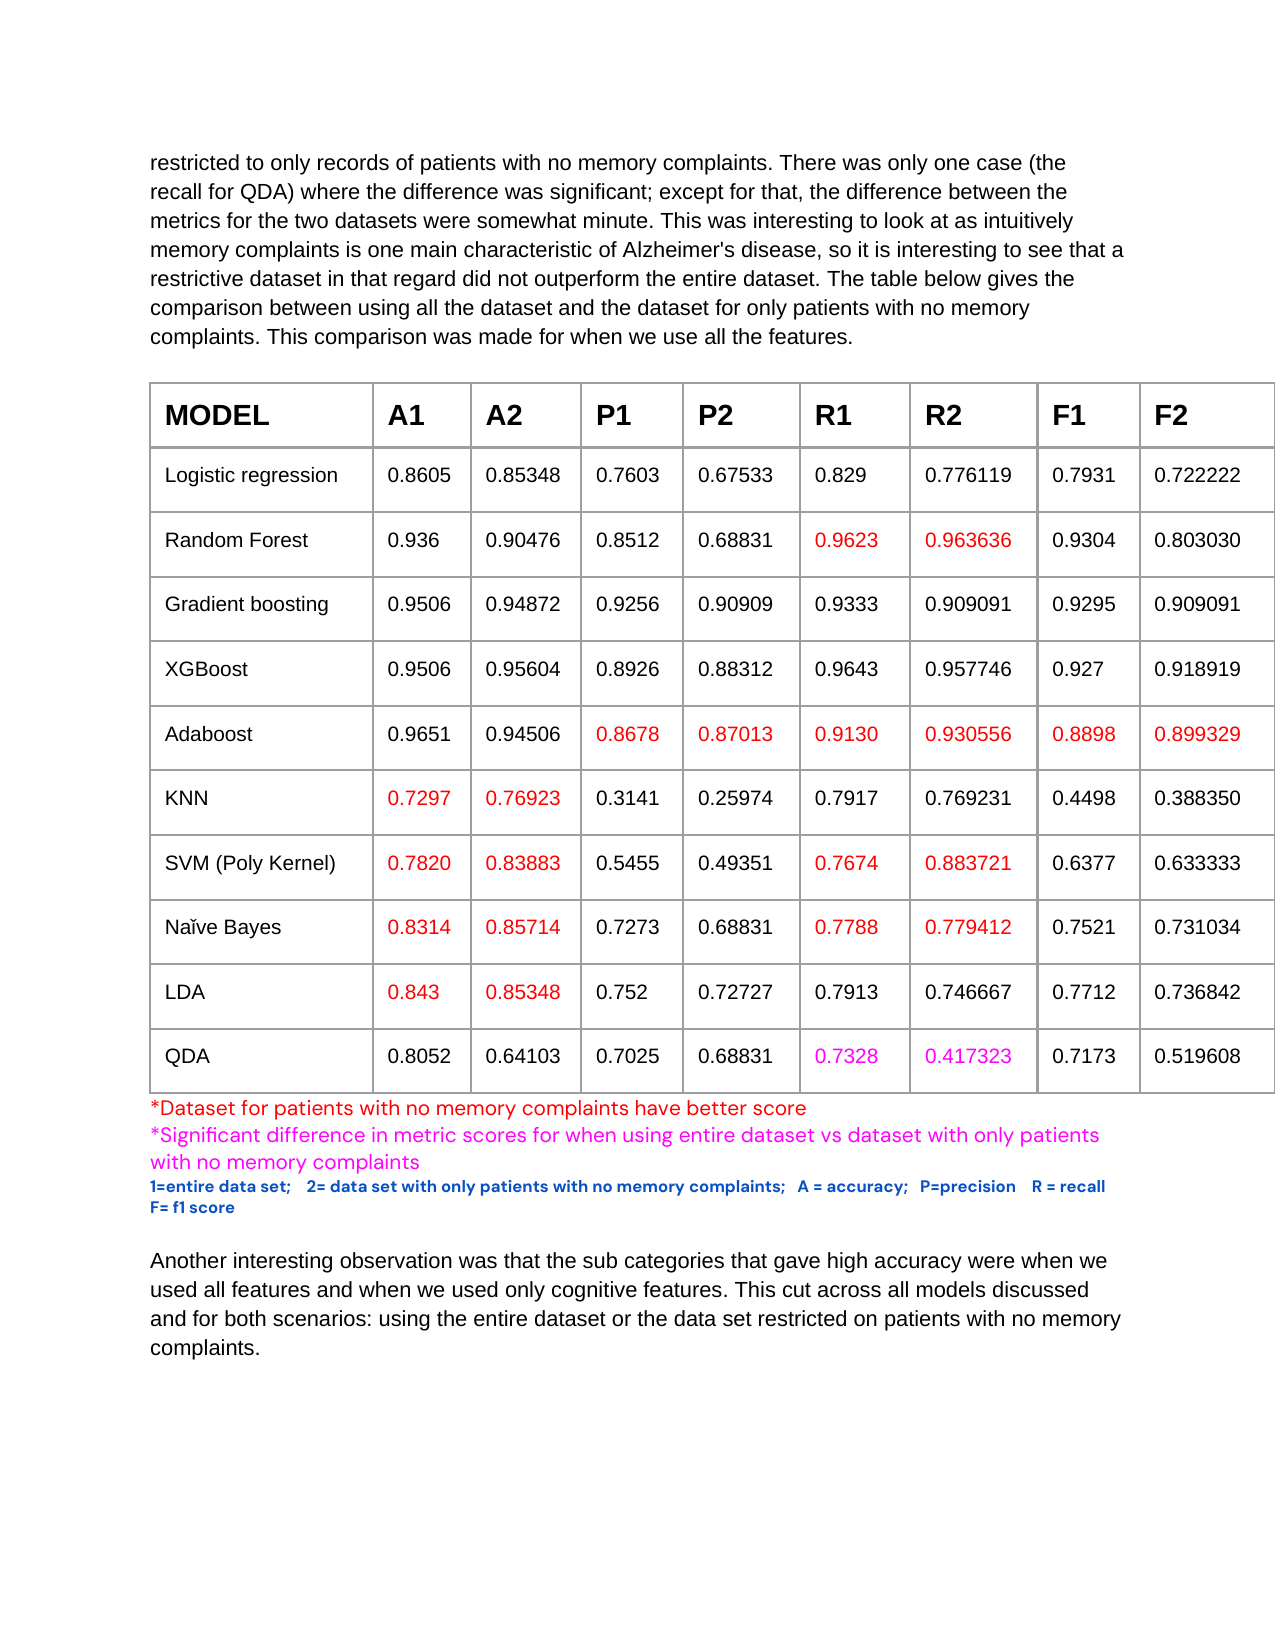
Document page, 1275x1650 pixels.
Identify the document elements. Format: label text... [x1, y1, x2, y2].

table_cell 0.417323 [911, 1030, 1036, 1092]
table_cell 0.7521 [1039, 901, 1139, 963]
table_cell 0.909091 [911, 578, 1036, 640]
table_header F1 [1039, 384, 1139, 446]
table_cell 0.67533 [684, 449, 799, 511]
table_cell 0.519608 [1141, 1030, 1274, 1092]
table_cell 0.776119 [911, 449, 1036, 511]
table_cell 0.731034 [1141, 901, 1274, 963]
table_cell 0.883721 [911, 836, 1036, 898]
table_cell 0.963636 [911, 513, 1036, 576]
table_cell 0.779412 [911, 901, 1036, 963]
table_cell 0.930556 [911, 707, 1036, 769]
table_cell 0.918919 [1141, 642, 1274, 705]
table_cell QDA [151, 1030, 372, 1092]
table_cell 0.68831 [684, 1030, 799, 1092]
table_cell 0.8512 [582, 513, 682, 576]
table_cell 0.909091 [1141, 578, 1274, 640]
table_cell 0.7603 [582, 449, 682, 511]
table_cell 0.87013 [684, 707, 799, 769]
table_cell 0.9643 [801, 642, 909, 705]
table_cell 0.5455 [582, 836, 682, 898]
table_cell 0.8314 [374, 901, 470, 963]
table_header P2 [684, 384, 799, 446]
table_header A1 [374, 384, 470, 446]
text *Significant difference in metric scores for when using entire dataset vs dataset with only patients with no memory complaints [150, 1121, 1125, 1176]
table_cell 0.83883 [472, 836, 580, 898]
table_cell 0.8052 [374, 1030, 470, 1092]
table_cell 0.88312 [684, 642, 799, 705]
table_cell 0.94872 [472, 578, 580, 640]
table_cell 0.736842 [1141, 965, 1274, 1028]
table_cell 0.95604 [472, 642, 580, 705]
table_cell 0.9256 [582, 578, 682, 640]
table_cell 0.7931 [1039, 449, 1139, 511]
table_cell 0.9304 [1039, 513, 1139, 576]
table_cell 0.72727 [684, 965, 799, 1028]
text 1=entire data set; 2= data set with only patients with no memory complaints; A = accuracy; P=precision R = recall F= f1 score [150, 1176, 1125, 1219]
table_cell 0.9130 [801, 707, 909, 769]
table_cell 0.49351 [684, 836, 799, 898]
table_cell 0.746667 [911, 965, 1036, 1028]
table_cell 0.8678 [582, 707, 682, 769]
table_header F2 [1141, 384, 1274, 446]
table_cell LDA [151, 965, 372, 1028]
table_cell 0.633333 [1141, 836, 1274, 898]
table_cell 0.90909 [684, 578, 799, 640]
table_cell 0.7328 [801, 1030, 909, 1092]
table_cell 0.9333 [801, 578, 909, 640]
table_cell 0.7913 [801, 965, 909, 1028]
table_cell 0.7173 [1039, 1030, 1139, 1092]
table_cell 0.3141 [582, 771, 682, 834]
table_cell 0.9623 [801, 513, 909, 576]
table_cell Random Forest [151, 513, 372, 576]
table_cell 0.76923 [472, 771, 580, 834]
table_cell 0.7820 [374, 836, 470, 898]
table_header MODEL [151, 384, 372, 446]
table_cell 0.85348 [472, 965, 580, 1028]
table_cell 0.6377 [1039, 836, 1139, 898]
table_cell XGBoost [151, 642, 372, 705]
table_cell 0.85714 [472, 901, 580, 963]
table_cell 0.8926 [582, 642, 682, 705]
table_cell 0.803030 [1141, 513, 1274, 576]
table_header A2 [472, 384, 580, 446]
table_header R1 [801, 384, 909, 446]
table_header R2 [911, 384, 1036, 446]
table_cell 0.722222 [1141, 449, 1274, 511]
table_cell 0.7788 [801, 901, 909, 963]
table_header P1 [582, 384, 682, 446]
table_cell 0.4498 [1039, 771, 1139, 834]
table_cell 0.7712 [1039, 965, 1139, 1028]
table_cell 0.9506 [374, 642, 470, 705]
table_cell 0.68831 [684, 901, 799, 963]
table_cell 0.769231 [911, 771, 1036, 834]
table_cell Naǐve Bayes [151, 901, 372, 963]
table_cell 0.25974 [684, 771, 799, 834]
table_cell 0.94506 [472, 707, 580, 769]
table_cell 0.68831 [684, 513, 799, 576]
table_cell 0.7273 [582, 901, 682, 963]
table_cell 0.957746 [911, 642, 1036, 705]
table_cell Adaboost [151, 707, 372, 769]
table_cell 0.7297 [374, 771, 470, 834]
text Another interesting observation was that the sub categories that gave high accuracy were when we used all features and when we used only cognitive features. This cut across all models discussed and for both scenarios: using the entire dataset or the data set restricted on patients with no memory complaints. [150, 1248, 1125, 1360]
table_cell 0.7917 [801, 771, 909, 834]
table_cell KNN [151, 771, 372, 834]
table_cell 0.936 [374, 513, 470, 576]
table_cell 0.8605 [374, 449, 470, 511]
table_cell SVM (Poly Kernel) [151, 836, 372, 898]
table_cell 0.927 [1039, 642, 1139, 705]
table_cell 0.899329 [1141, 707, 1274, 769]
table_cell 0.752 [582, 965, 682, 1028]
table_cell 0.90476 [472, 513, 580, 576]
table_cell Gradient boosting [151, 578, 372, 640]
table_cell 0.843 [374, 965, 470, 1028]
text *Dataset for patients with no memory complaints have better score [150, 1094, 1125, 1121]
table_cell 0.7025 [582, 1030, 682, 1092]
table_cell Logistic regression [151, 449, 372, 511]
table_cell 0.64103 [472, 1030, 580, 1092]
table_cell 0.829 [801, 449, 909, 511]
table_cell 0.8898 [1039, 707, 1139, 769]
table_cell 0.7674 [801, 836, 909, 898]
table_cell 0.9651 [374, 707, 470, 769]
table_cell 0.9506 [374, 578, 470, 640]
table_cell 0.388350 [1141, 771, 1274, 834]
table_cell 0.85348 [472, 449, 580, 511]
table_cell 0.9295 [1039, 578, 1139, 640]
